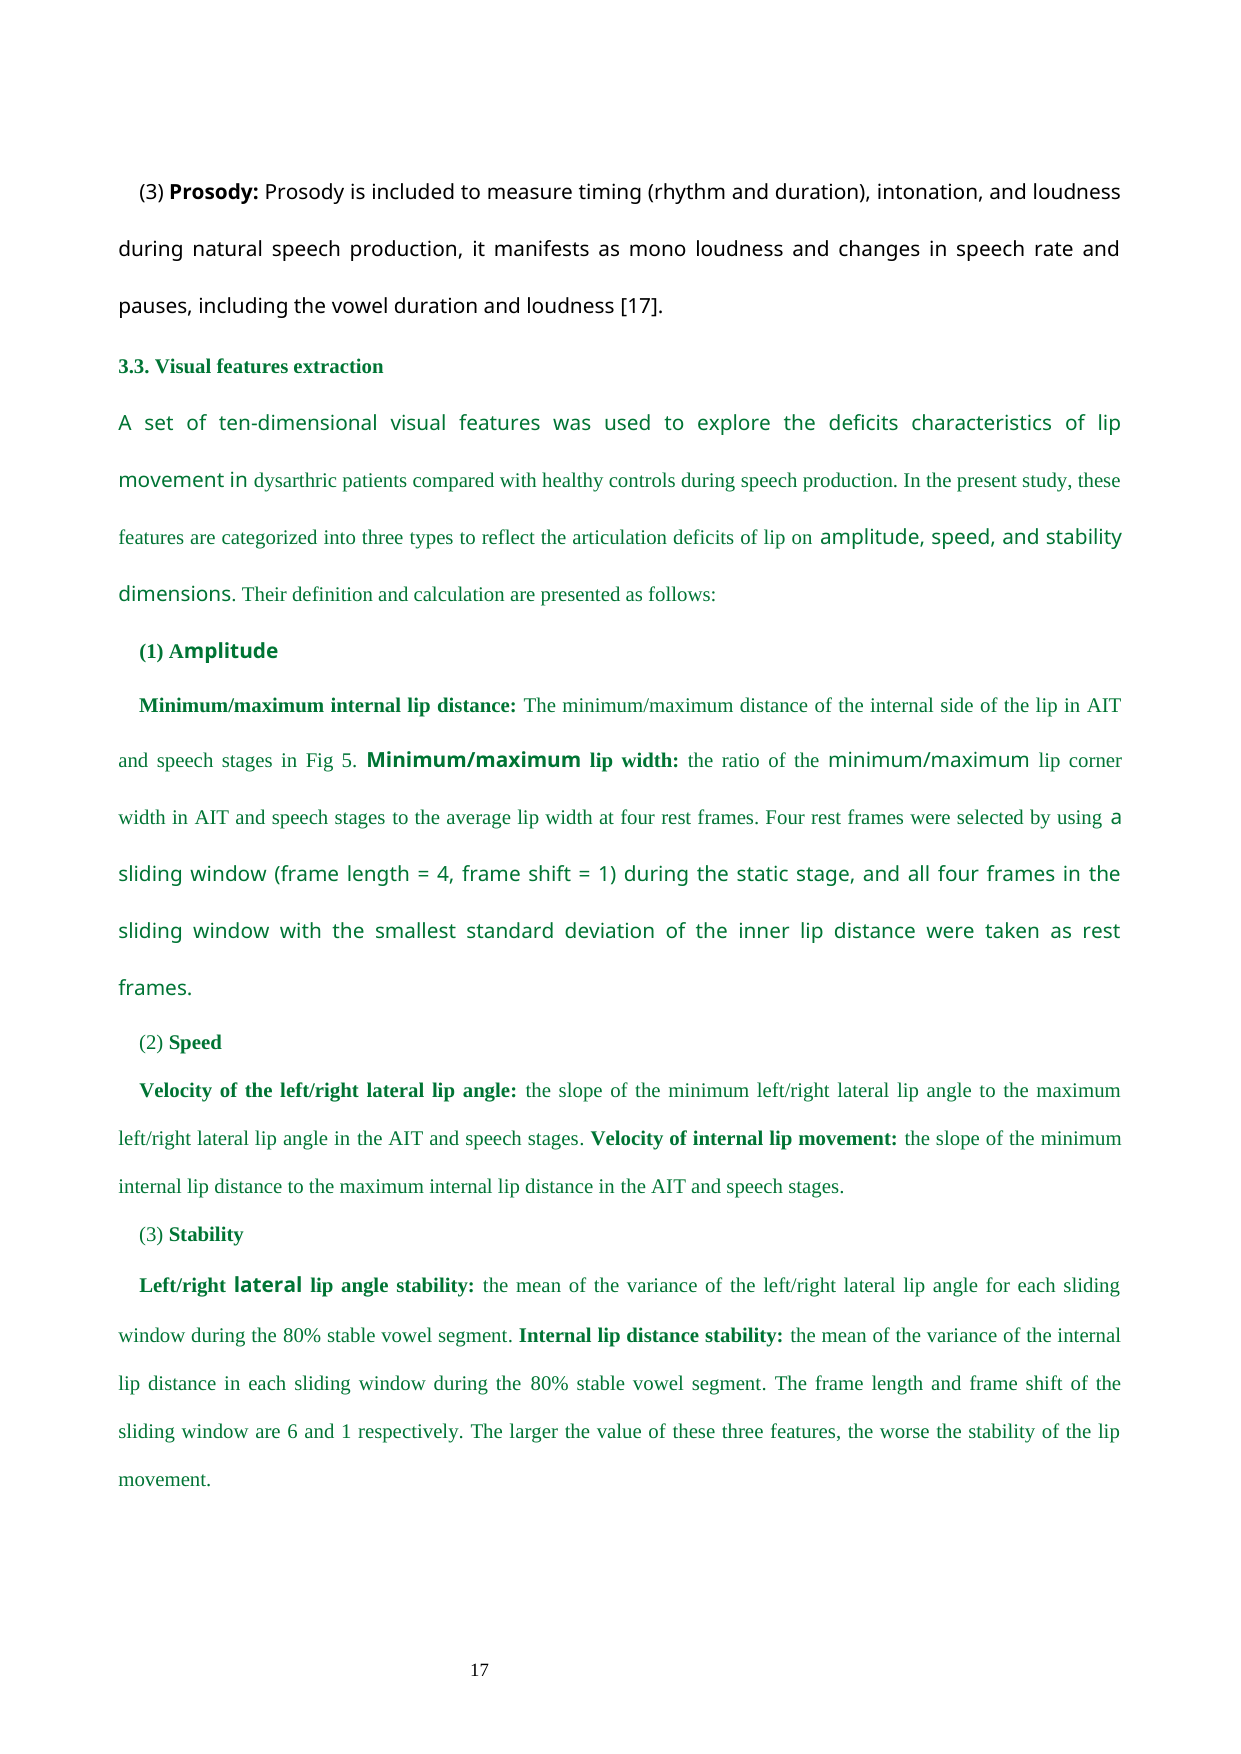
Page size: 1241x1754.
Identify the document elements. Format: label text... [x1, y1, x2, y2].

list Prosody: Prosody is included to measure timing (rhythm and duration), intonation, and loudness during natural speech production, it manifests as mono loudness and changes in speech rate and pauses, including the vowel duration and loudness [17]. [118, 177, 1122, 319]
list (2) Speed [118, 1030, 1122, 1054]
list (3) Stability [118, 1222, 1122, 1246]
list Minimum/maximum internal lip distance: The minimum/maximum distance of the internal side of the lip in AIT and speech stages in Fig 5. Minimum/maximum lip width: the ratio of the minimum/maximum lip corner width in AIT and speech stages to the average lip width at four rest frames. Four rest frames were selected by using a sliding window (frame length = 4, frame shift = 1) during the static stage, and all four frames in the sliding window with the smallest standard deviation of the inner lip distance were taken as rest frames. [118, 693, 1122, 1001]
list Velocity of the left/right lateral lip angle: the slope of the minimum left/right lateral lip angle to the maximum left/right lateral lip angle in the AIT and speech stages. Velocity of internal lip movement: the slope of the minimum internal lip distance to the maximum internal lip distance in the AIT and speech stages. [118, 1078, 1122, 1198]
text 3.3. Visual features extraction [118, 354, 1122, 378]
list A set of ten-dimensional visual features was used to explore the deficits characteristics of lip movement in dysarthric patients compared with healthy controls during speech production. In the present study, these features are categorized into three types to reflect the articulation deficits of lip on amplitude, speed, and stability dimensions. Their definition and calculation are presented as follows: [118, 408, 1122, 607]
list Amplitude [118, 636, 1122, 664]
list Left/right lateral lip angle stability: the mean of the variance of the left/right lateral lip angle for each sliding window during the 80% stable vowel segment. Internal lip distance stability: the mean of the variance of the internal lip distance in each sliding window during the 80% stable vowel segment. The frame length and frame shift of the sliding window are 6 and 1 respectively. The larger the value of these three features, the worse the stability of the lip movement. [118, 1270, 1122, 1491]
